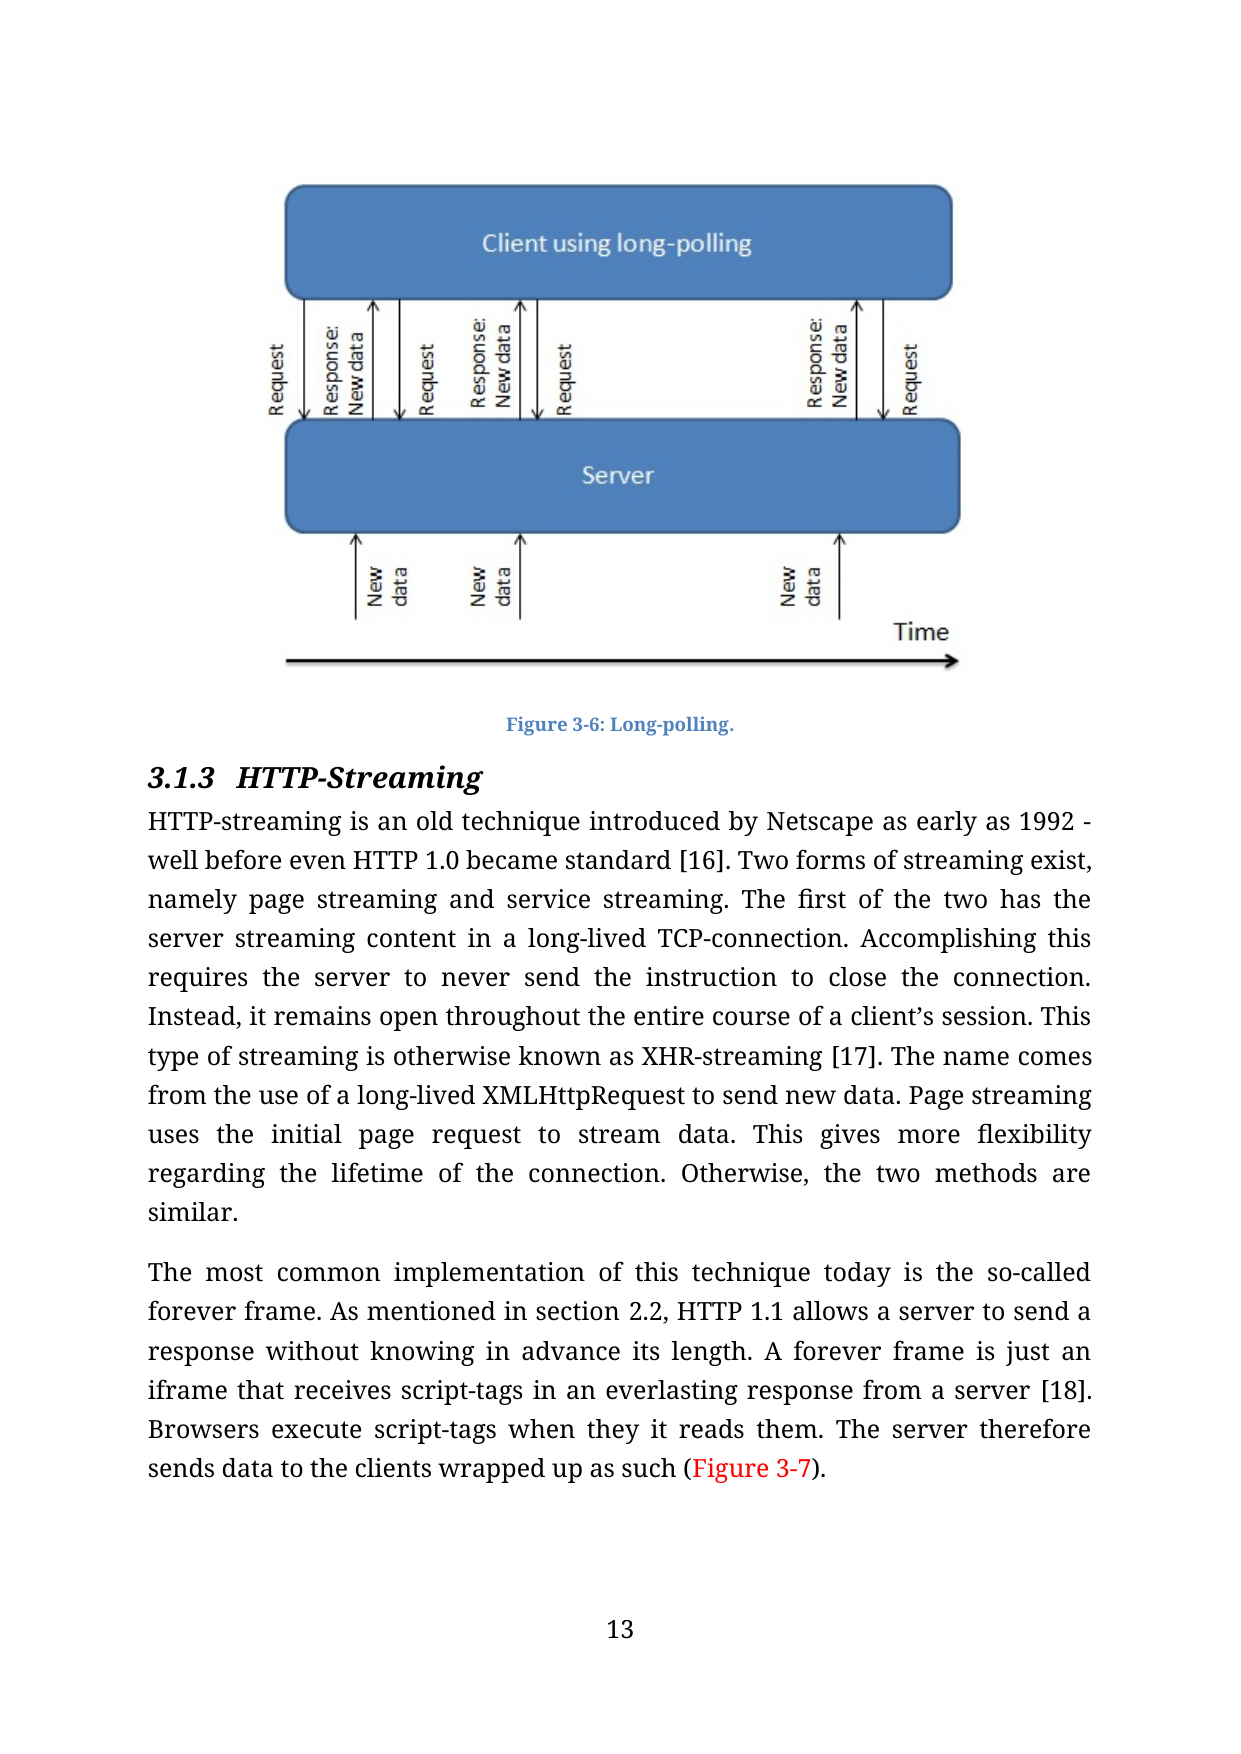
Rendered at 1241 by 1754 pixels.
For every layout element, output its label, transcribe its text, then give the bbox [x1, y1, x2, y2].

picture [266, 147, 974, 686]
subtitle HTTP-Streaming [148, 757, 1092, 797]
text HTTP-streaming is an old technique introduced by Netscape as early as 1992 - well before even HTTP 1.0 became standard [16]. Two forms of streaming exist, namely page streaming and service streaming. The first of the two has the server streaming content in a long-lived TCP-connection. Accomplishing this requires the server to never send the instruction to close the connection. Instead, it remains open throughout the entire course of a client’s session. This type of streaming is otherwise known as XHR-streaming [17]. The name comes from the use of a long-lived XMLHttpRequest to send new data. Page streaming uses the initial page request to stream data. This gives more flexibility regarding the lifetime of the connection. Otherwise, the two methods are similar. [148, 803, 1092, 1229]
